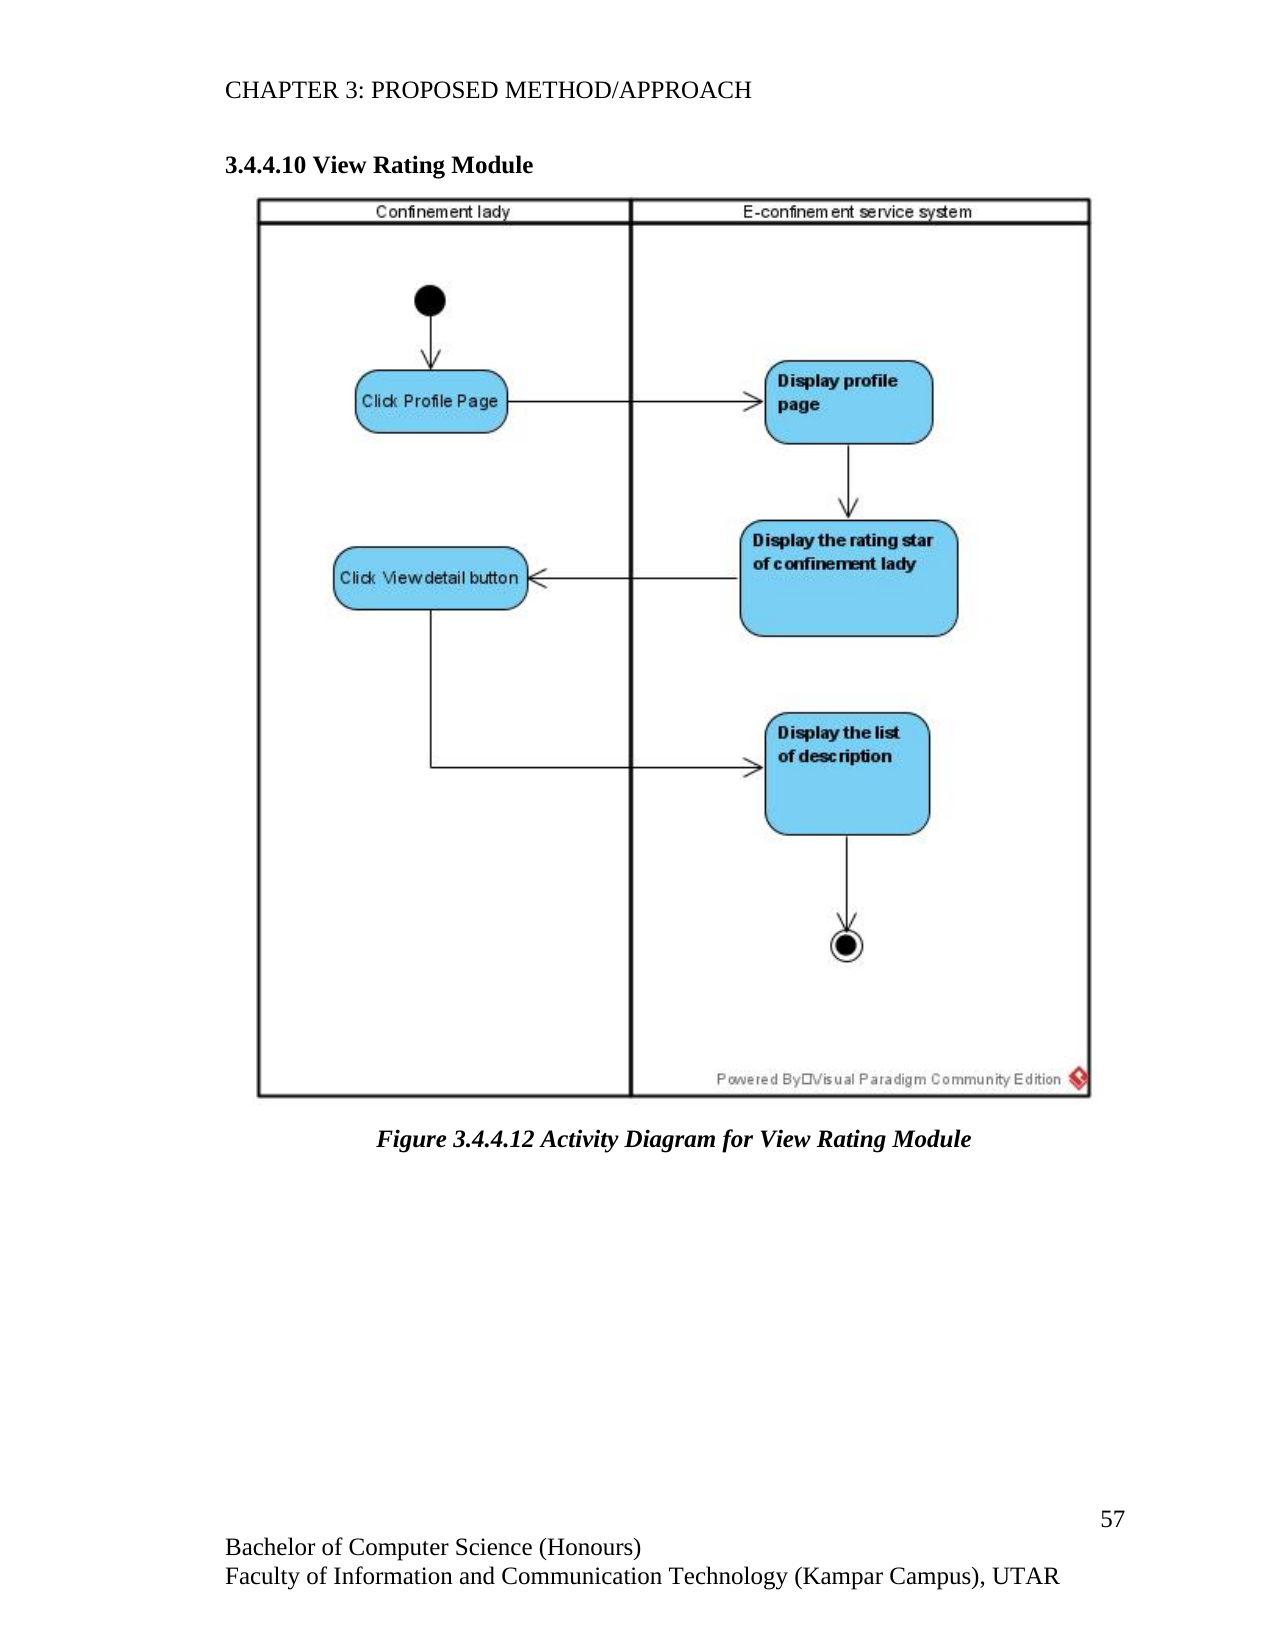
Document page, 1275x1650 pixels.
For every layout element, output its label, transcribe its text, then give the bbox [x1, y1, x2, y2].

text Figure 3.4.4.12 Activity Diagram for View Rating Module [225, 1124, 1125, 1153]
picture [252, 193, 1098, 1105]
subtitle 3.4.4.10 View Rating Module [225, 150, 1125, 179]
